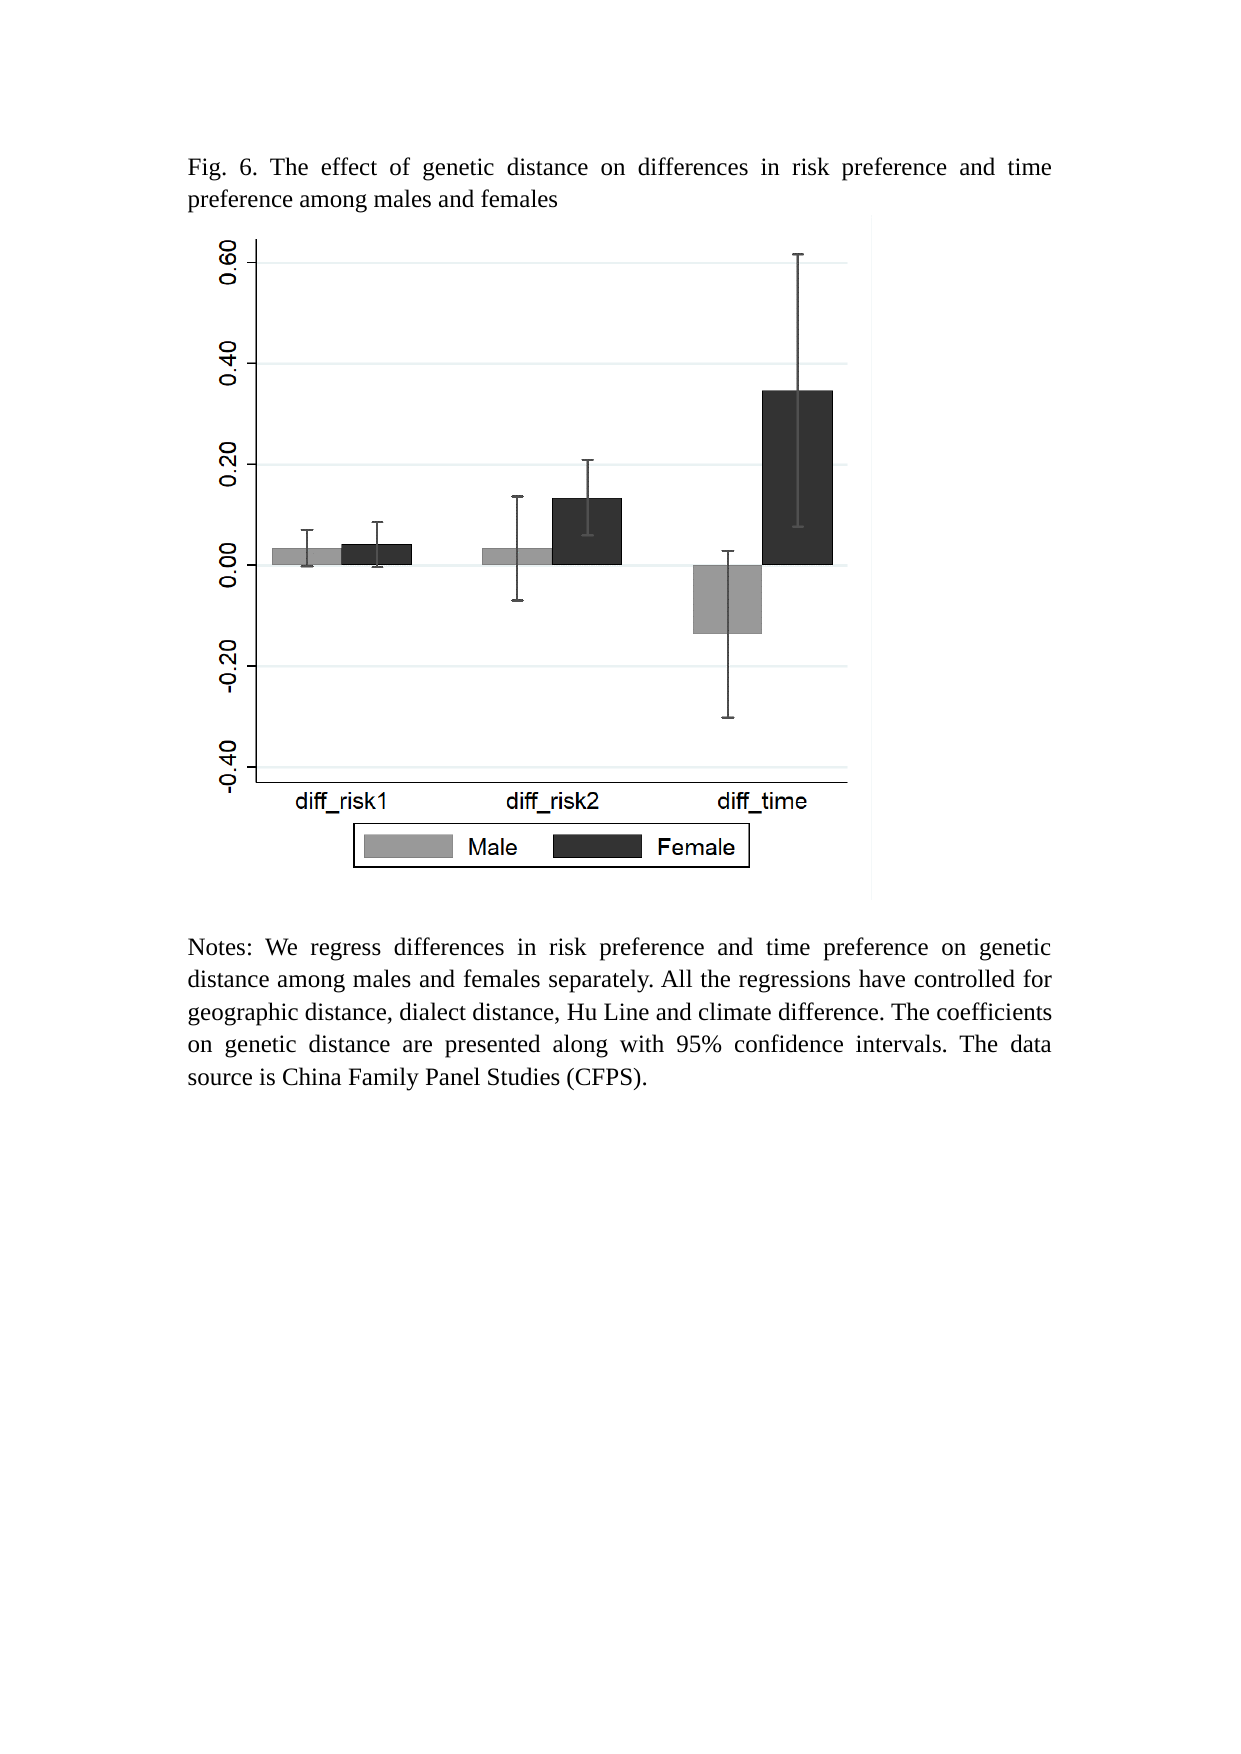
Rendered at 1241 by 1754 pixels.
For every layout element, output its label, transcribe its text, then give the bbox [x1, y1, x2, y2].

picture [187, 215, 872, 900]
text Notes: We regress differences in risk preference and time preference on genetic distance among males and females separately. All the regressions have controlled for geographic distance, dialect distance, Hu Line and climate difference. The coefficients on genetic distance are presented along with 95% confidence intervals. The data source is China Family Panel Studies (CFPS). [187, 930, 1053, 1092]
text Fig. 6. The effect of genetic distance on differences in risk preference and time preference among males and females [187, 150, 1053, 215]
